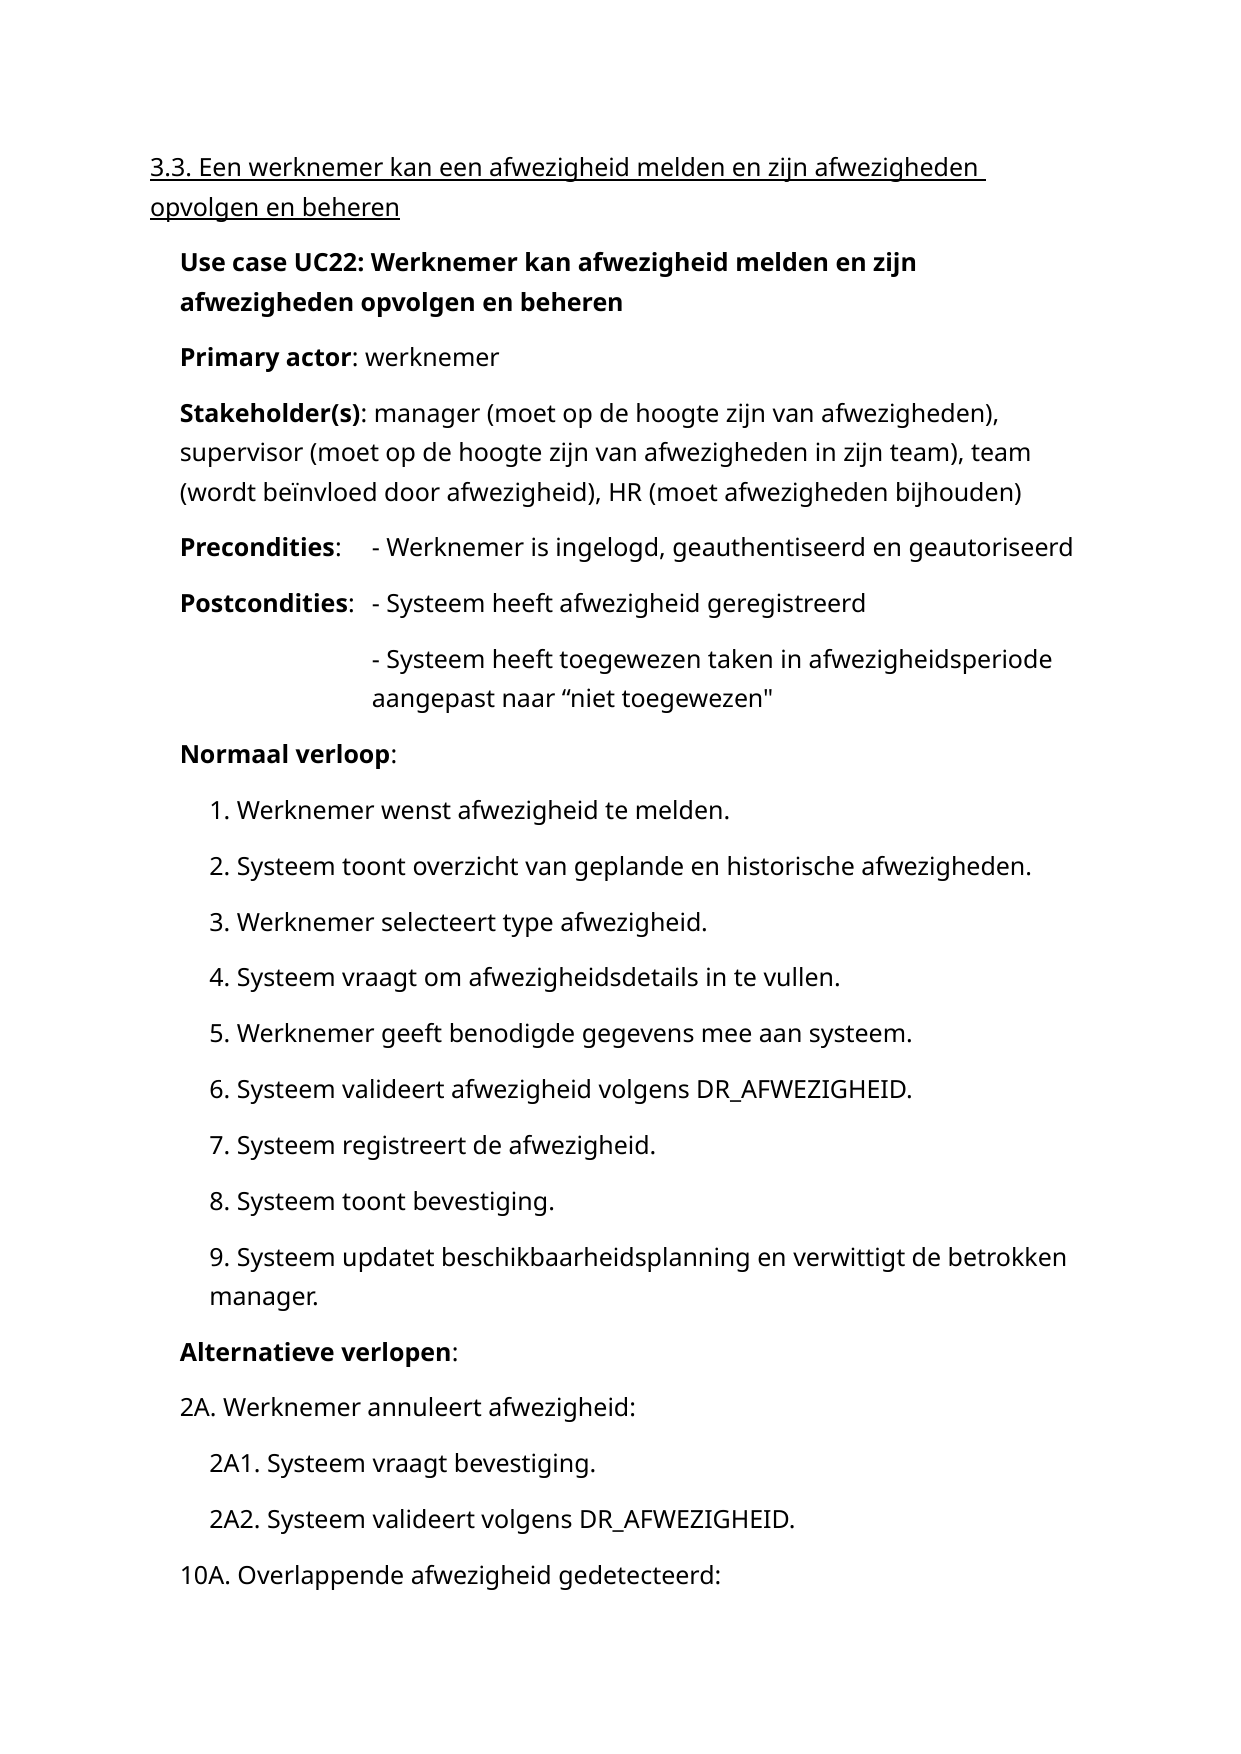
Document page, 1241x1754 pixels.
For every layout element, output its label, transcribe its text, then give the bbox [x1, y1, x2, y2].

text - Systeem heeft toegewezen taken in afwezigheidsperiode aangepast naar “niet toegewezen" [179, 642, 1090, 715]
text Alternatieve verlopen: [179, 1334, 1090, 1368]
text 3. Werknemer selecteert type afwezigheid. [209, 904, 1090, 938]
text Postcondities: - Systeem heeft afwezigheid geregistreerd [179, 586, 1090, 620]
text 4. Systeem vraagt om afwezigheidsdetails in te vullen. [209, 960, 1090, 994]
text Normaal verloop: [179, 737, 1090, 771]
text 5. Werknemer geeft benodigde gegevens mee aan systeem. [209, 1016, 1090, 1050]
text 3.3. Een werknemer kan een afwezigheid melden en zijn afwezigheden opvolgen en beheren [150, 150, 1090, 223]
text 6. Systeem valideert afwezigheid volgens DR_AFWEZIGHEID. [209, 1072, 1090, 1106]
text 2A2. Systeem valideert volgens DR_AFWEZIGHEID. [209, 1502, 1090, 1536]
text 8. Systeem toont bevestiging. [209, 1183, 1090, 1217]
text 10A. Overlappende afwezigheid gedetecteerd: [179, 1557, 1090, 1592]
text 7. Systeem registreert de afwezigheid. [209, 1127, 1090, 1162]
text Precondities: - Werknemer is ingelogd, geauthentiseerd en geautoriseerd [179, 530, 1090, 564]
text Primary actor: werknemer [179, 340, 1090, 374]
text Stakeholder(s): manager (moet op de hoogte zijn van afwezigheden), supervisor (moet op de hoogte zijn van afwezigheden in zijn team), team (wordt beïnvloed door afwezigheid), HR (moet afwezigheden bijhouden) [179, 396, 1090, 508]
text 2A. Werknemer annuleert afwezigheid: [179, 1390, 1090, 1424]
text 1. Werknemer wenst afwezigheid te melden. [209, 792, 1090, 827]
text 2A1. Systeem vraagt bevestiging. [209, 1446, 1090, 1480]
text 2. Systeem toont overzicht van geplande en historische afwezigheden. [209, 848, 1090, 882]
text Use case UC22: Werknemer kan afwezigheid melden en zijn afwezigheden opvolgen en beheren [179, 245, 1090, 318]
text 9. Systeem updatet beschikbaarheidsplanning en verwittigt de betrokken manager. [209, 1239, 1090, 1312]
